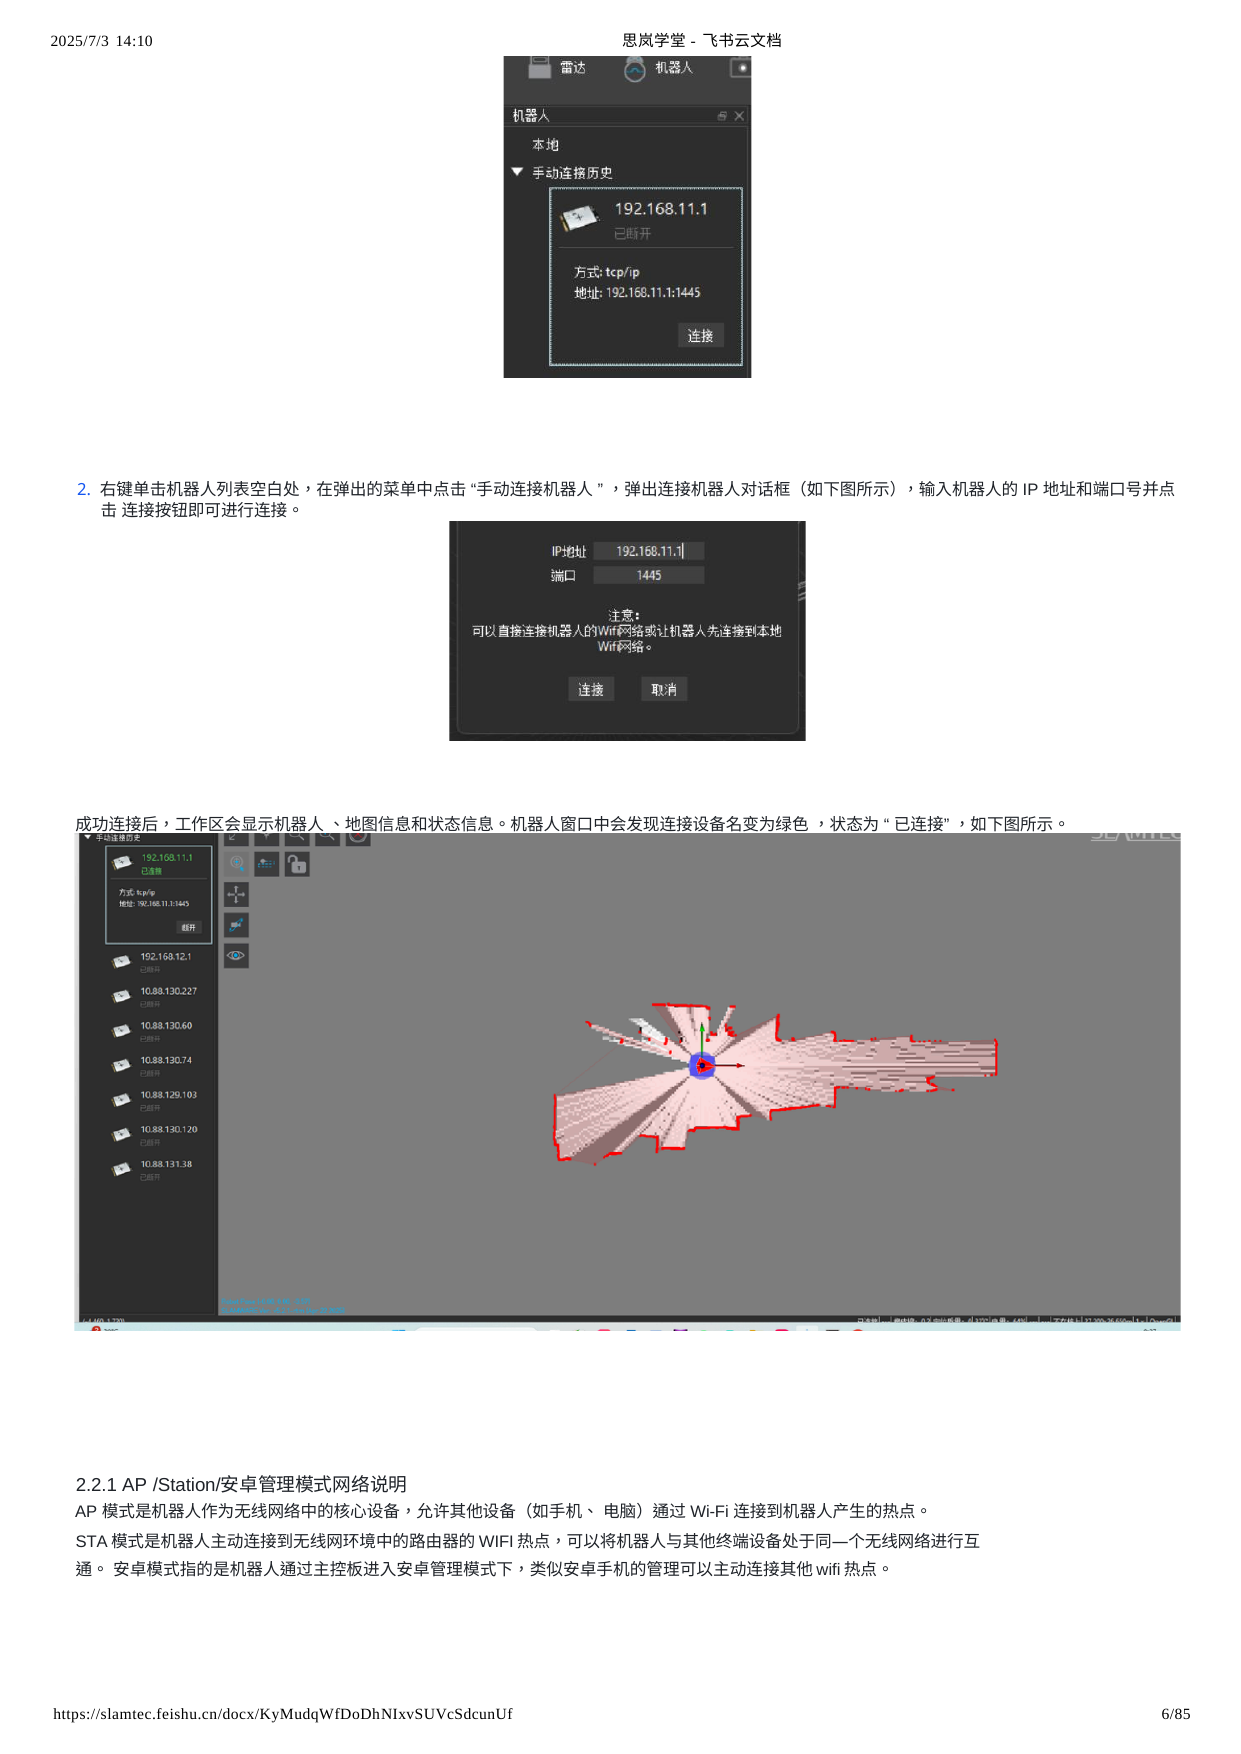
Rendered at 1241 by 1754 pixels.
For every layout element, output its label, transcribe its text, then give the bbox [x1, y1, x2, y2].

text 2. 右键单击机器⼈列表空⽩处，在弹出的菜单中点击 “⼿动连接机器⼈ ” ，弹出连接机器⼈对话框（如下图所示），输⼊机器⼈的 IP 地址和端⼝号并点击 连接按钮即可进⾏连接。 [77, 478, 1183, 521]
picture [449, 521, 806, 741]
picture [503, 56, 752, 378]
text 成功连接后，⼯作区会显示机器⼈ 、地图信息和状态信息。机器⼈窗⼝中会发现连接设备名变为绿⾊ ，状态为 “ 已连接” ，如下图所示。 [75, 816, 1190, 833]
picture [74, 833, 1181, 1331]
text 2.2.1 AP /Station/安卓管理模式⽹络说明 [76, 1473, 1190, 1496]
text STA模式是机器⼈主动连接到⽆线⽹环境中的路由器的WIFI热点，可以将机器⼈与其他终端设备处于同—个⽆线⽹络进⾏互通。 安卓模式指的是机器⼈通过主控板进⼊安卓管理模式下，类似安卓⼿机的管理可以主动连接其他wifi热点。 [75, 1530, 1003, 1580]
text AP 模式是机器⼈作为⽆线⽹络中的核⼼设备，允许其他设备（如⼿机、 电脑）通过 Wi-Fi 连接到机器⼈产⽣的热点。 [75, 1501, 1190, 1521]
